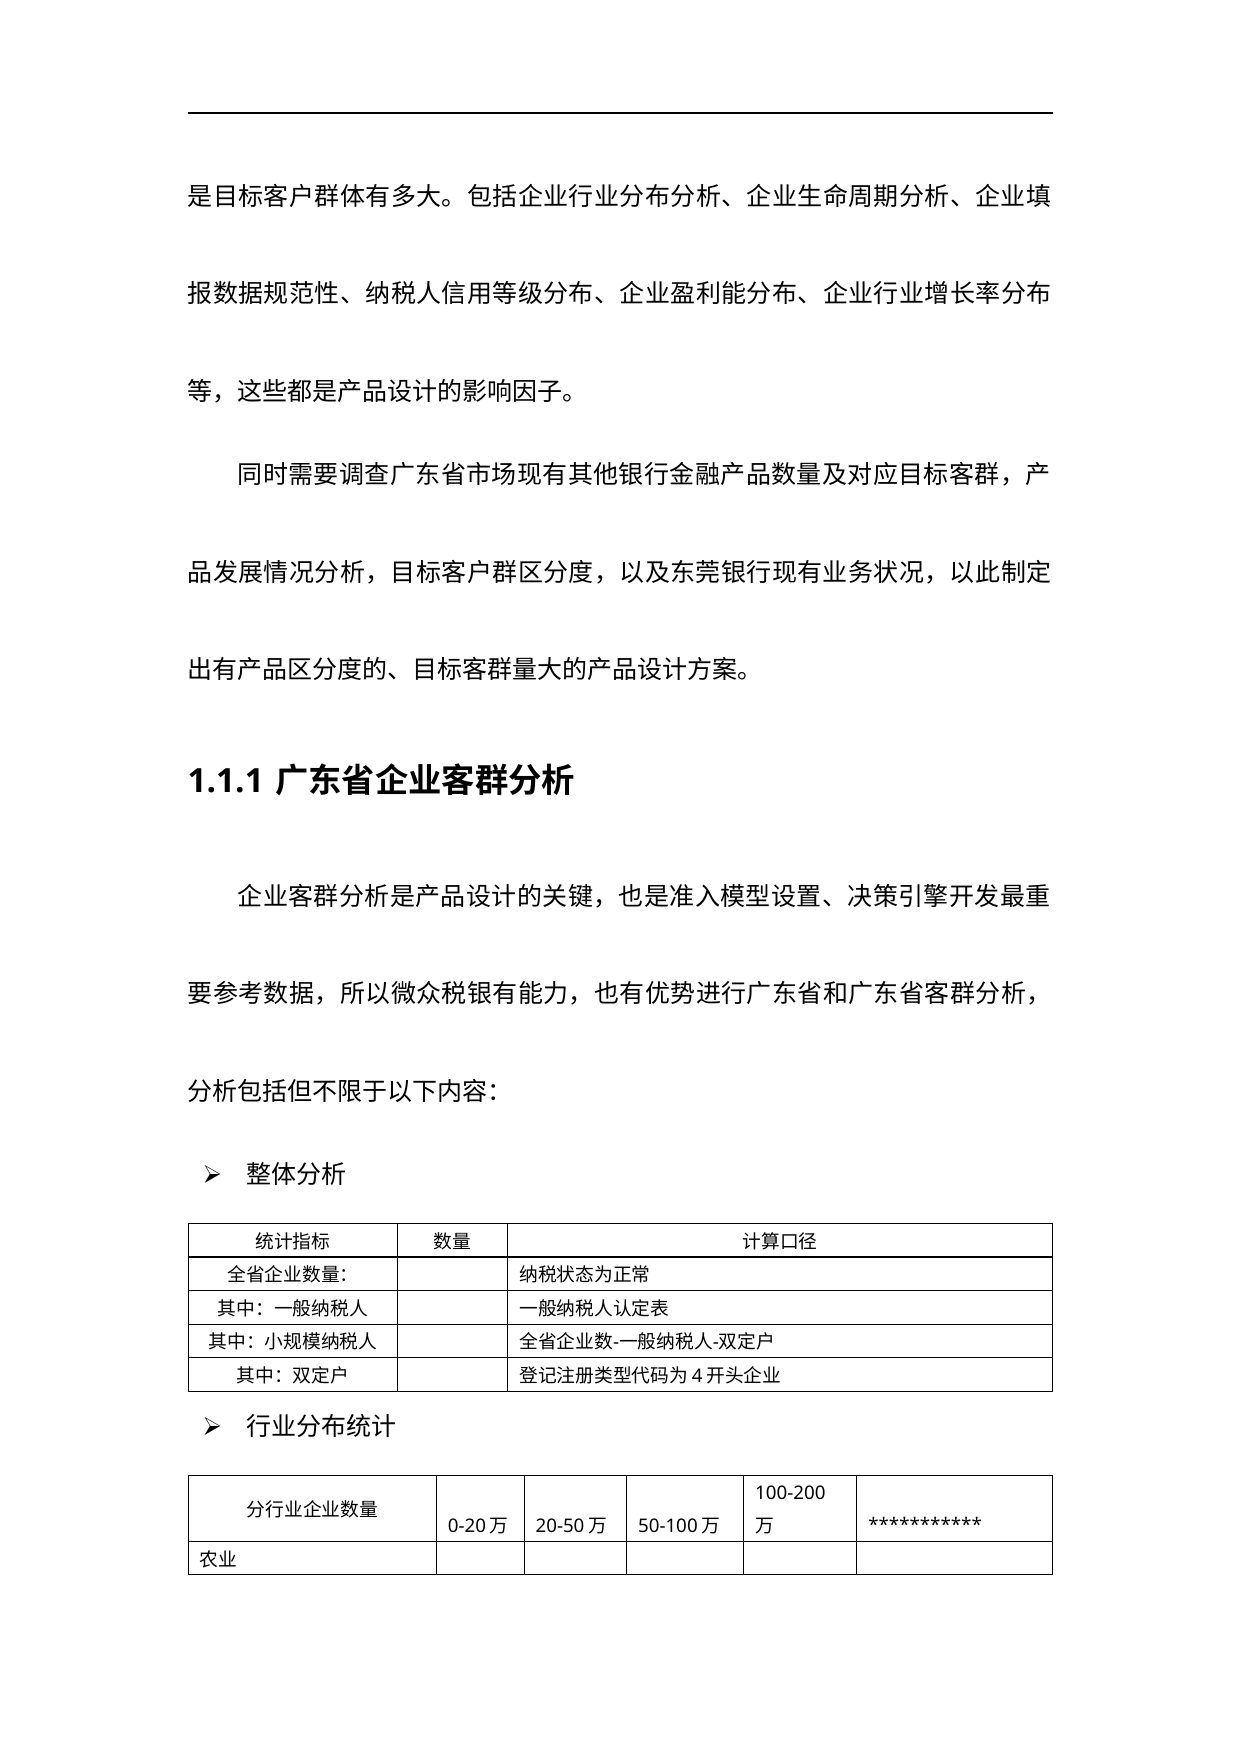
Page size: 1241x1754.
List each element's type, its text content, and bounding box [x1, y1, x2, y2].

table_header 分行业企业数量 [189, 1476, 436, 1541]
table_header 50-100万 [627, 1476, 743, 1541]
table_cell 全省企业数量： [189, 1258, 397, 1290]
table_cell 纳税状态为正常 [508, 1258, 1052, 1290]
table_cell [525, 1542, 626, 1574]
table_cell 全省企业数-一般纳税人-双定户 [508, 1325, 1052, 1357]
table_cell [744, 1542, 856, 1574]
table_header 统计指标 [189, 1224, 397, 1256]
table_cell 一般纳税人认定表 [508, 1291, 1052, 1323]
table_cell [857, 1542, 1052, 1574]
list 整体分析 [202, 1140, 1053, 1205]
table_header 20-50万 [525, 1476, 626, 1541]
table_cell 农业 [189, 1542, 436, 1574]
table_header 100-200万 [744, 1476, 856, 1541]
table_header 数量 [398, 1224, 507, 1256]
text 企业客群分析是产品设计的关键，也是准入模型设置、决策引擎开发最重要参考数据，所以微众税银有能力，也有优势进行广东省和广东省客群分析，分析包括但不限于以下内容： [187, 862, 1053, 1122]
table_cell [398, 1358, 507, 1391]
table_cell 其中：小规模纳税人 [189, 1325, 397, 1357]
table_header *********** [857, 1476, 1052, 1541]
subtitle 广东省企业客群分析 [187, 745, 1053, 810]
table_cell 其中：一般纳税人 [189, 1291, 397, 1323]
table_cell 登记注册类型代码为4开头企业 [508, 1358, 1052, 1391]
table_cell [398, 1258, 507, 1290]
table_cell [627, 1542, 743, 1574]
table_cell [398, 1291, 507, 1323]
table_cell 其中：双定户 [189, 1358, 397, 1391]
table_header 0-20万 [437, 1476, 524, 1541]
text 同时需要调查广东省市场现有其他银行金融产品数量及对应目标客群，产品发展情况分析，目标客户群区分度，以及东莞银行现有业务状况，以此制定出有产品区分度的、目标客群量大的产品设计方案。 [187, 440, 1053, 700]
table_header 计算口径 [508, 1224, 1052, 1256]
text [187, 162, 1053, 422]
table_cell [398, 1325, 507, 1357]
table_cell [437, 1542, 524, 1574]
list 行业分布统计 [202, 1392, 1053, 1457]
